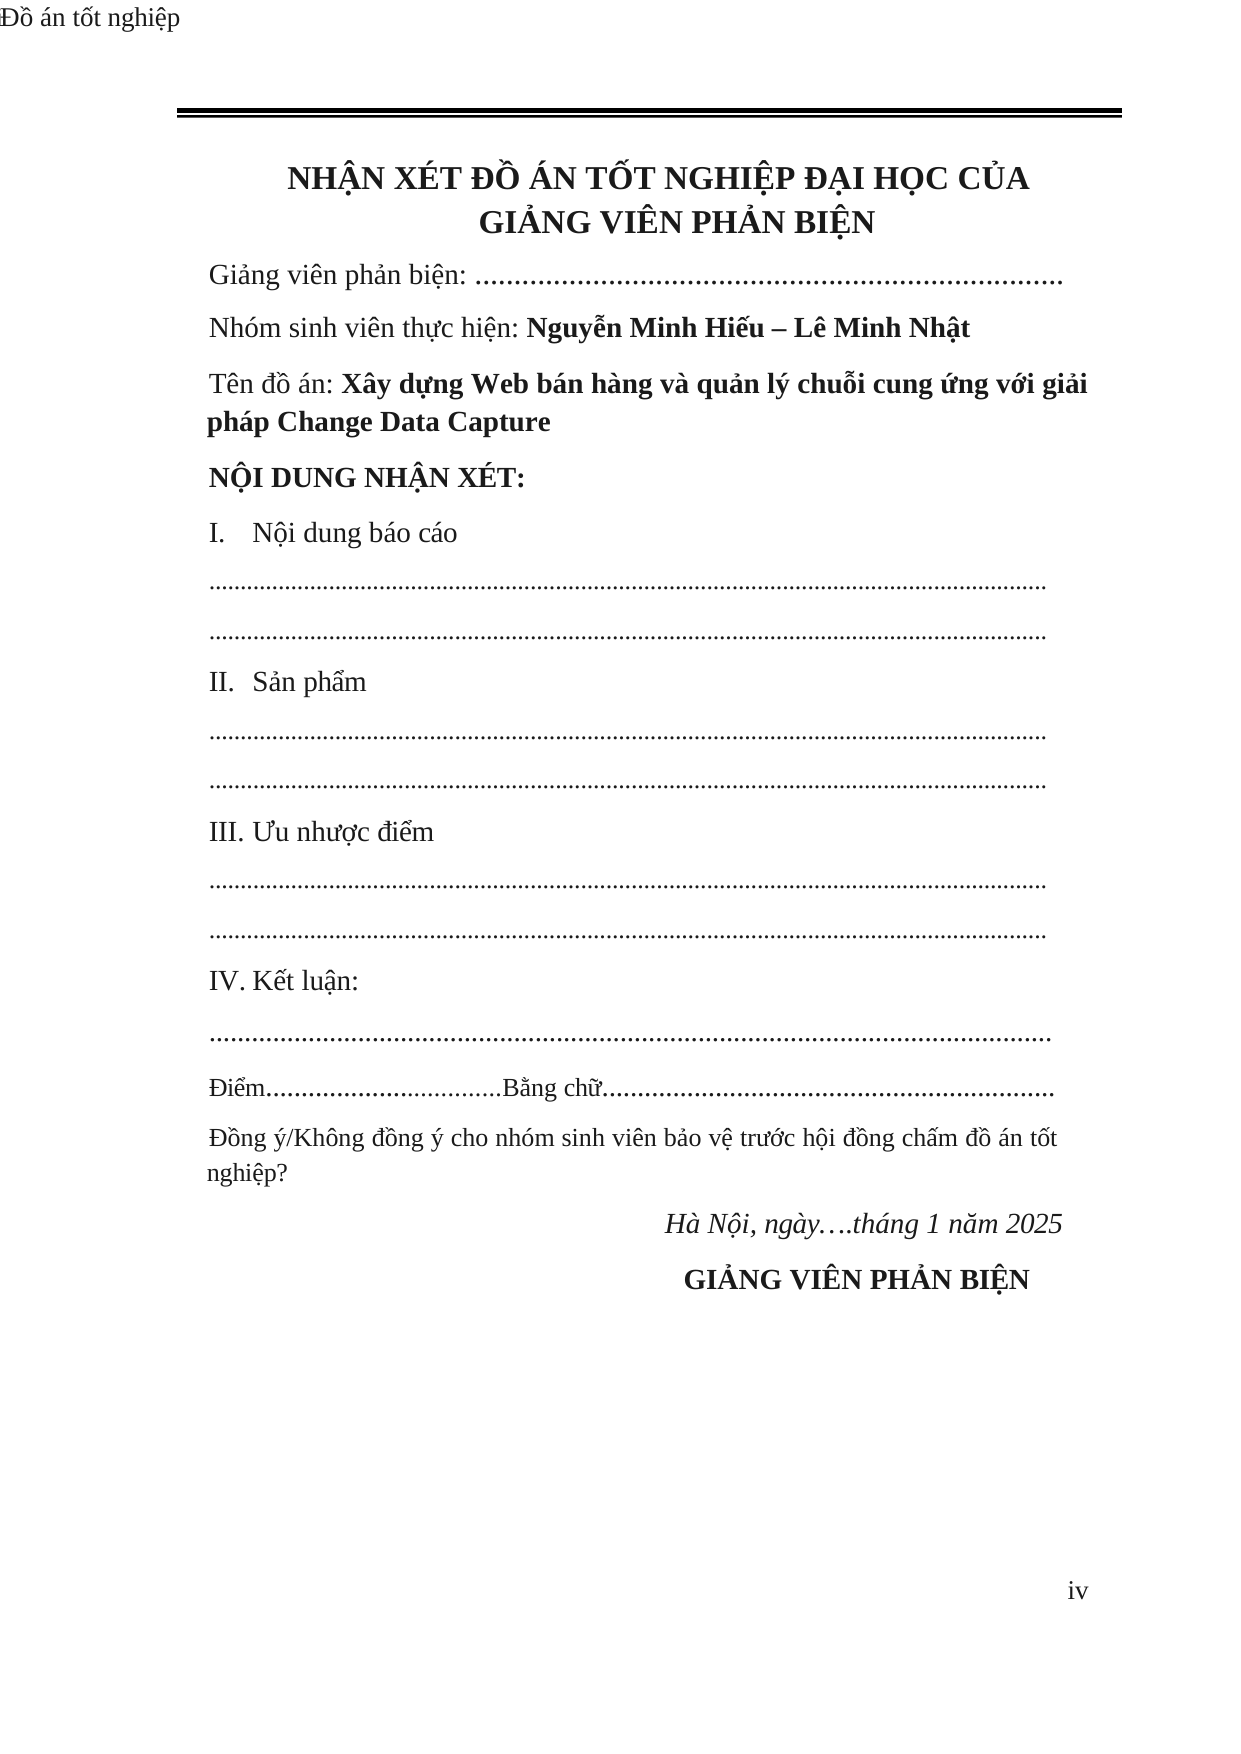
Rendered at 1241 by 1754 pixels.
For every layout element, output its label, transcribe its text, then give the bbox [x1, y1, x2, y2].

list Sản phẩm [207, 664, 1120, 698]
text ..................................................................................................................................... [207, 864, 1088, 894]
text Tên đồ án: Xây dựng Web bán hàng và quản lý chuỗi cung ứng với giải pháp Change Data Capture [207, 366, 1088, 438]
text ....................................................................................................................... [207, 1014, 1088, 1047]
list Nội dung báo cáo [207, 515, 1120, 549]
text ..................................................................................................................................... [207, 715, 1088, 745]
text Đồng ý/Không đồng ý cho nhóm sinh viên bảo vệ trước hội đồng chấm đồ án tốt nghiệp? [207, 1122, 1058, 1187]
text GIẢNG VIÊN PHẢN BIỆN [683, 1262, 1088, 1295]
text Hà Nội, ngày….tháng 1 năm 2025 [664, 1206, 1088, 1240]
text ..................................................................................................................................... [207, 565, 1088, 595]
text ..................................................................................................................................... [207, 914, 1088, 944]
text NHẬN XÉT ĐỒ ÁN TỐT NGHIỆP ĐẠI HỌC CỦA GIẢNG VIÊN PHẢN BIỆN [228, 158, 1088, 241]
list Ưu nhược điểm [207, 814, 1120, 847]
list Kết luận: [207, 963, 1120, 997]
text ..................................................................................................................................... [207, 764, 1088, 794]
text Nhóm sinh viên thực hiện: Nguyễn Minh Hiếu – Lê Minh Nhật [207, 311, 1088, 344]
text NỘI DUNG NHẬN XÉT: [207, 460, 1037, 493]
text ..................................................................................................................................... [207, 615, 1088, 645]
text Điểm.................... Bằng chữ................................................................ [207, 1069, 1088, 1102]
text Giảng viên phản biện: ........................................................................... [207, 255, 1088, 292]
